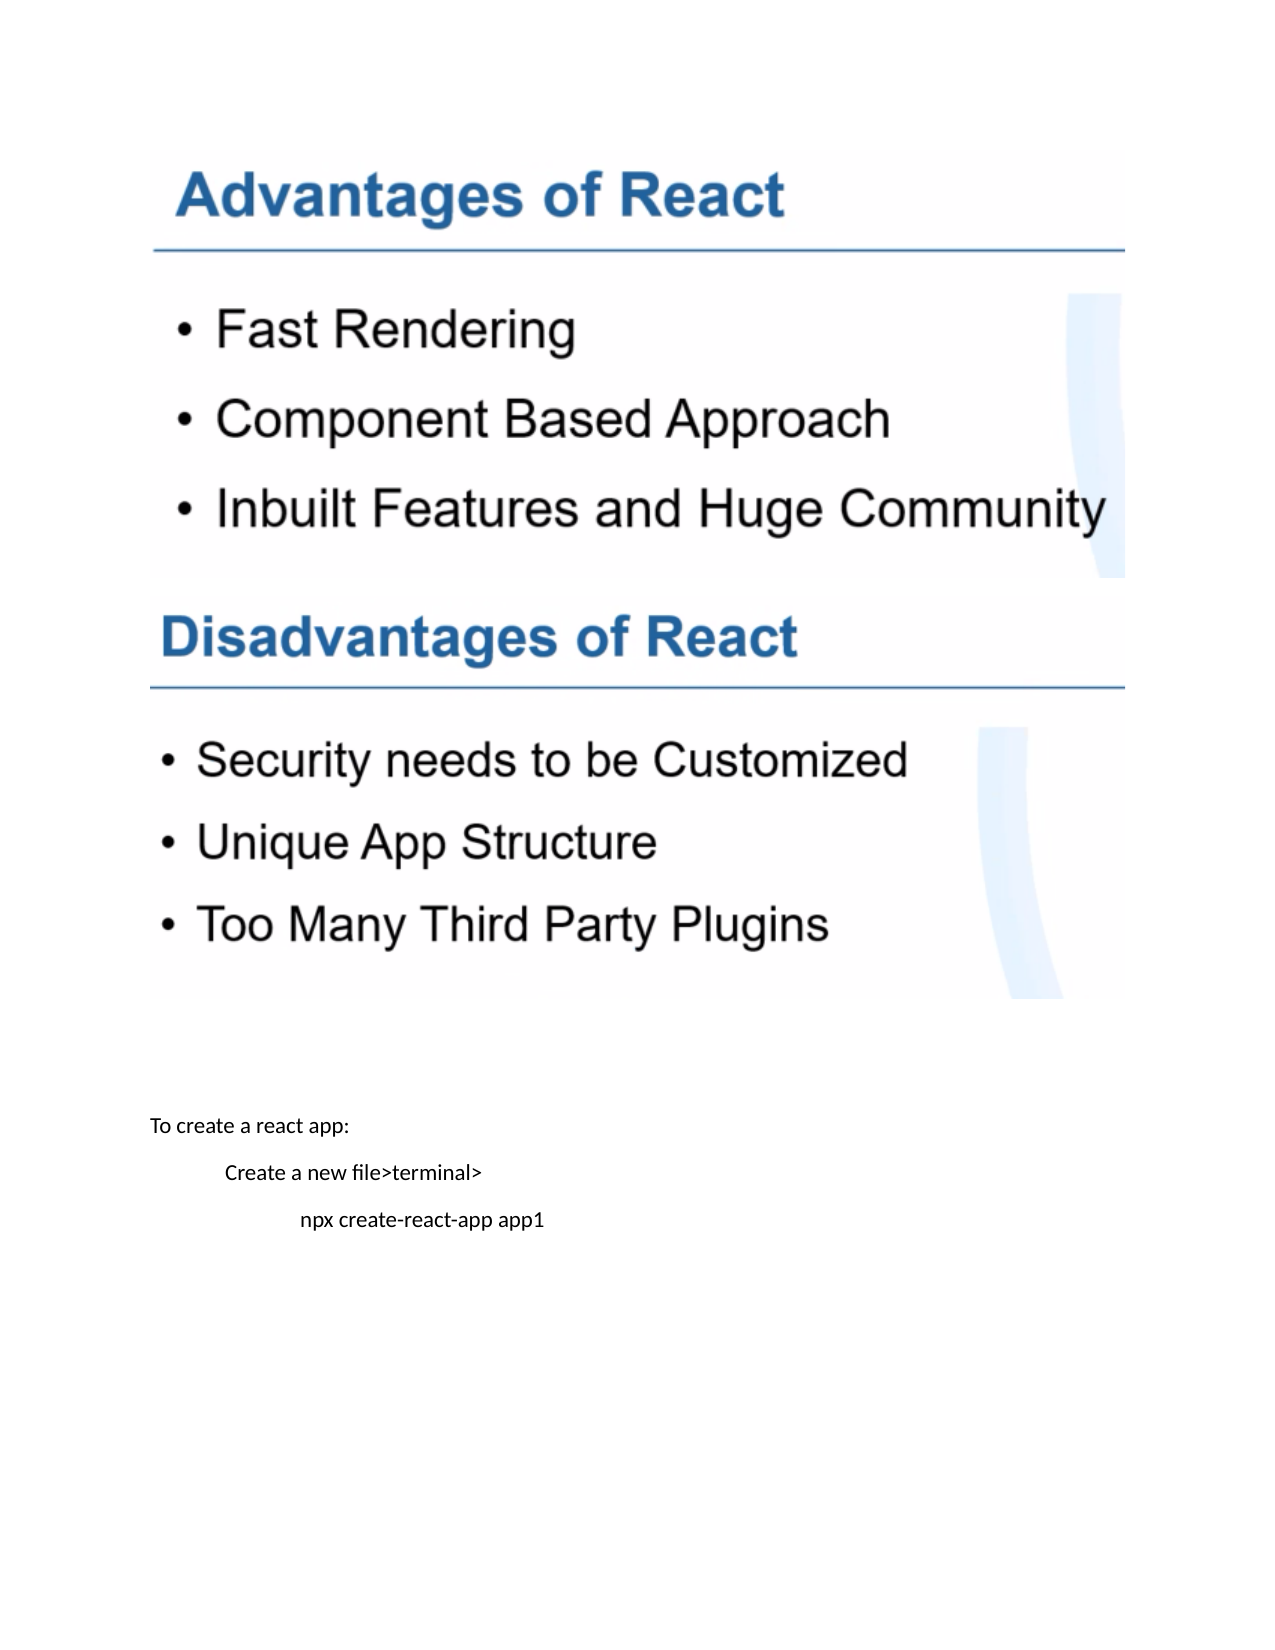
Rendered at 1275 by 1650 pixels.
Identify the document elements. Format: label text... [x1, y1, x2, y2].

picture [150, 596, 1125, 999]
text npx create-react-app app1 [150, 1205, 1125, 1233]
picture [150, 150, 1125, 578]
text To create a react app: [150, 1111, 1125, 1139]
text Create a new file>terminal> [150, 1158, 1125, 1186]
